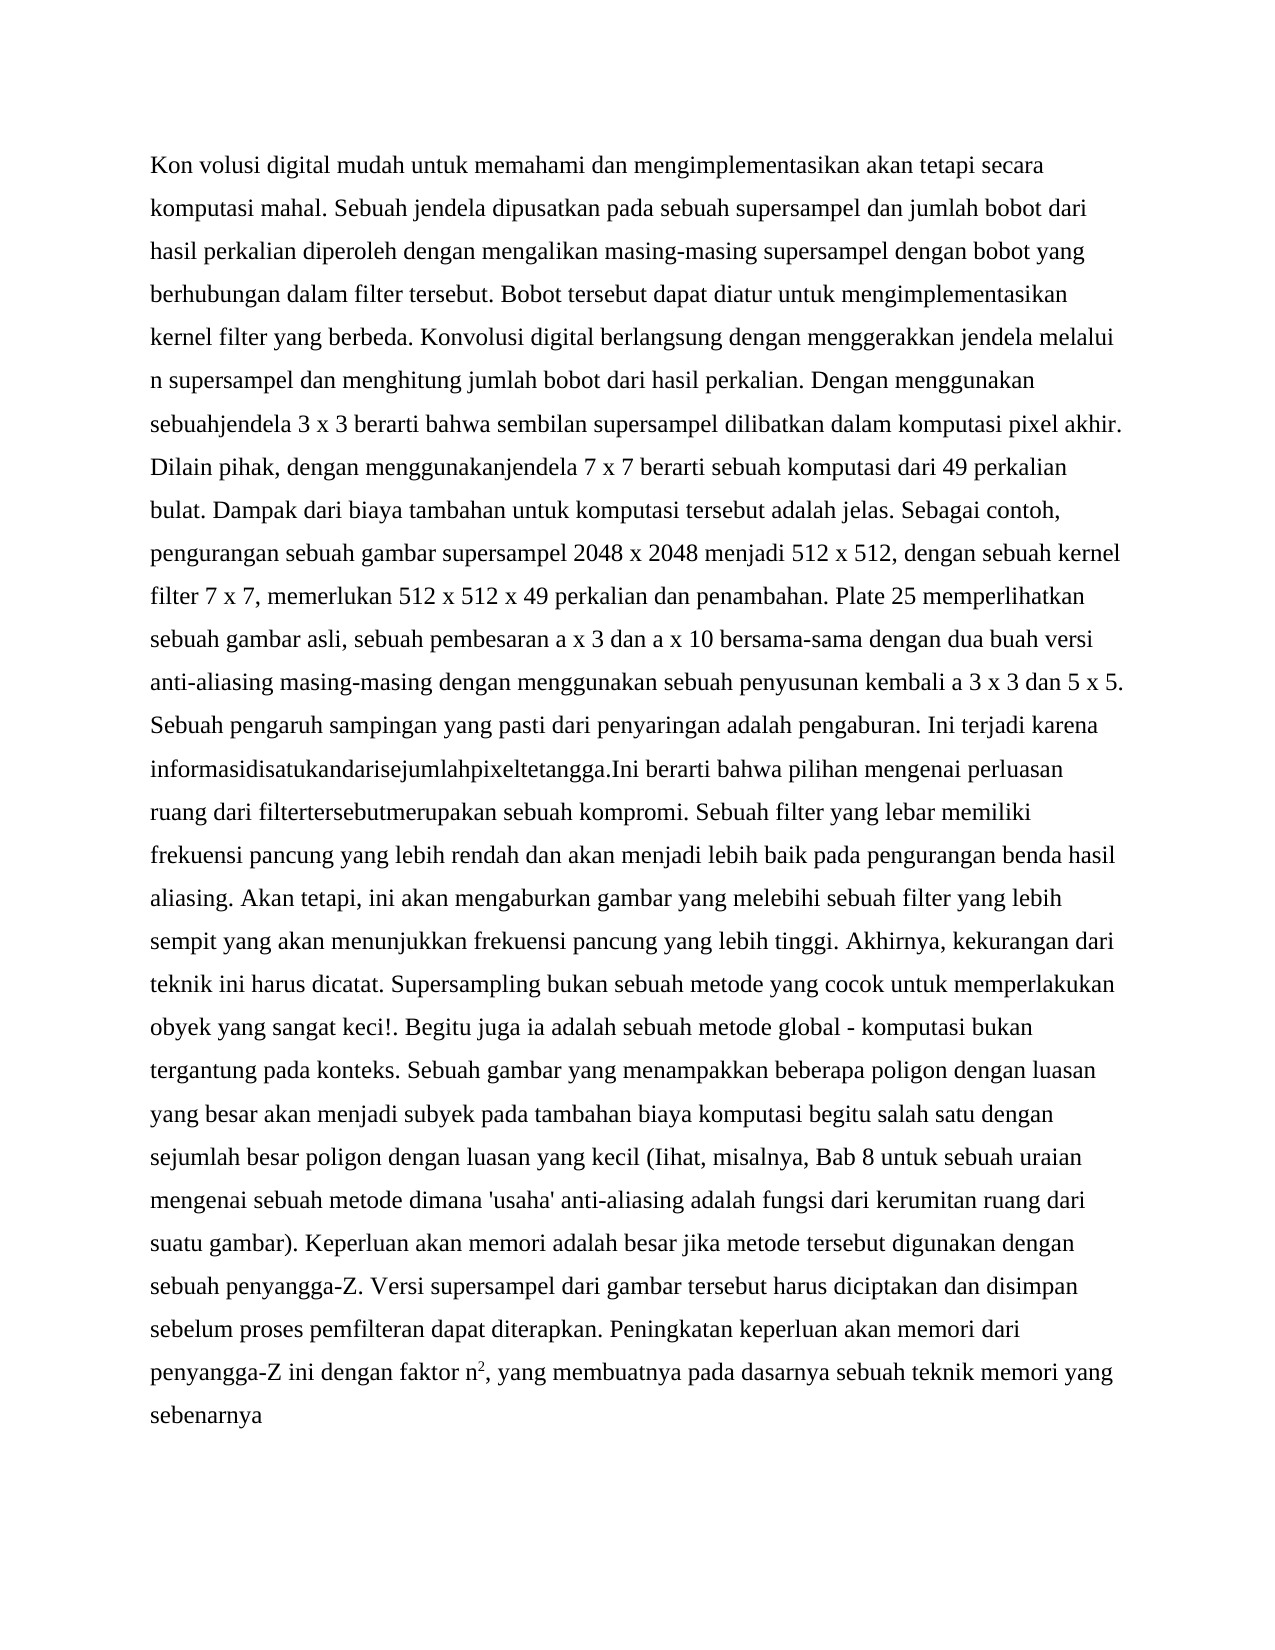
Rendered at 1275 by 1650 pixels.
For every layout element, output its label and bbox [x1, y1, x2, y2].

text [150, 150, 1125, 1429]
